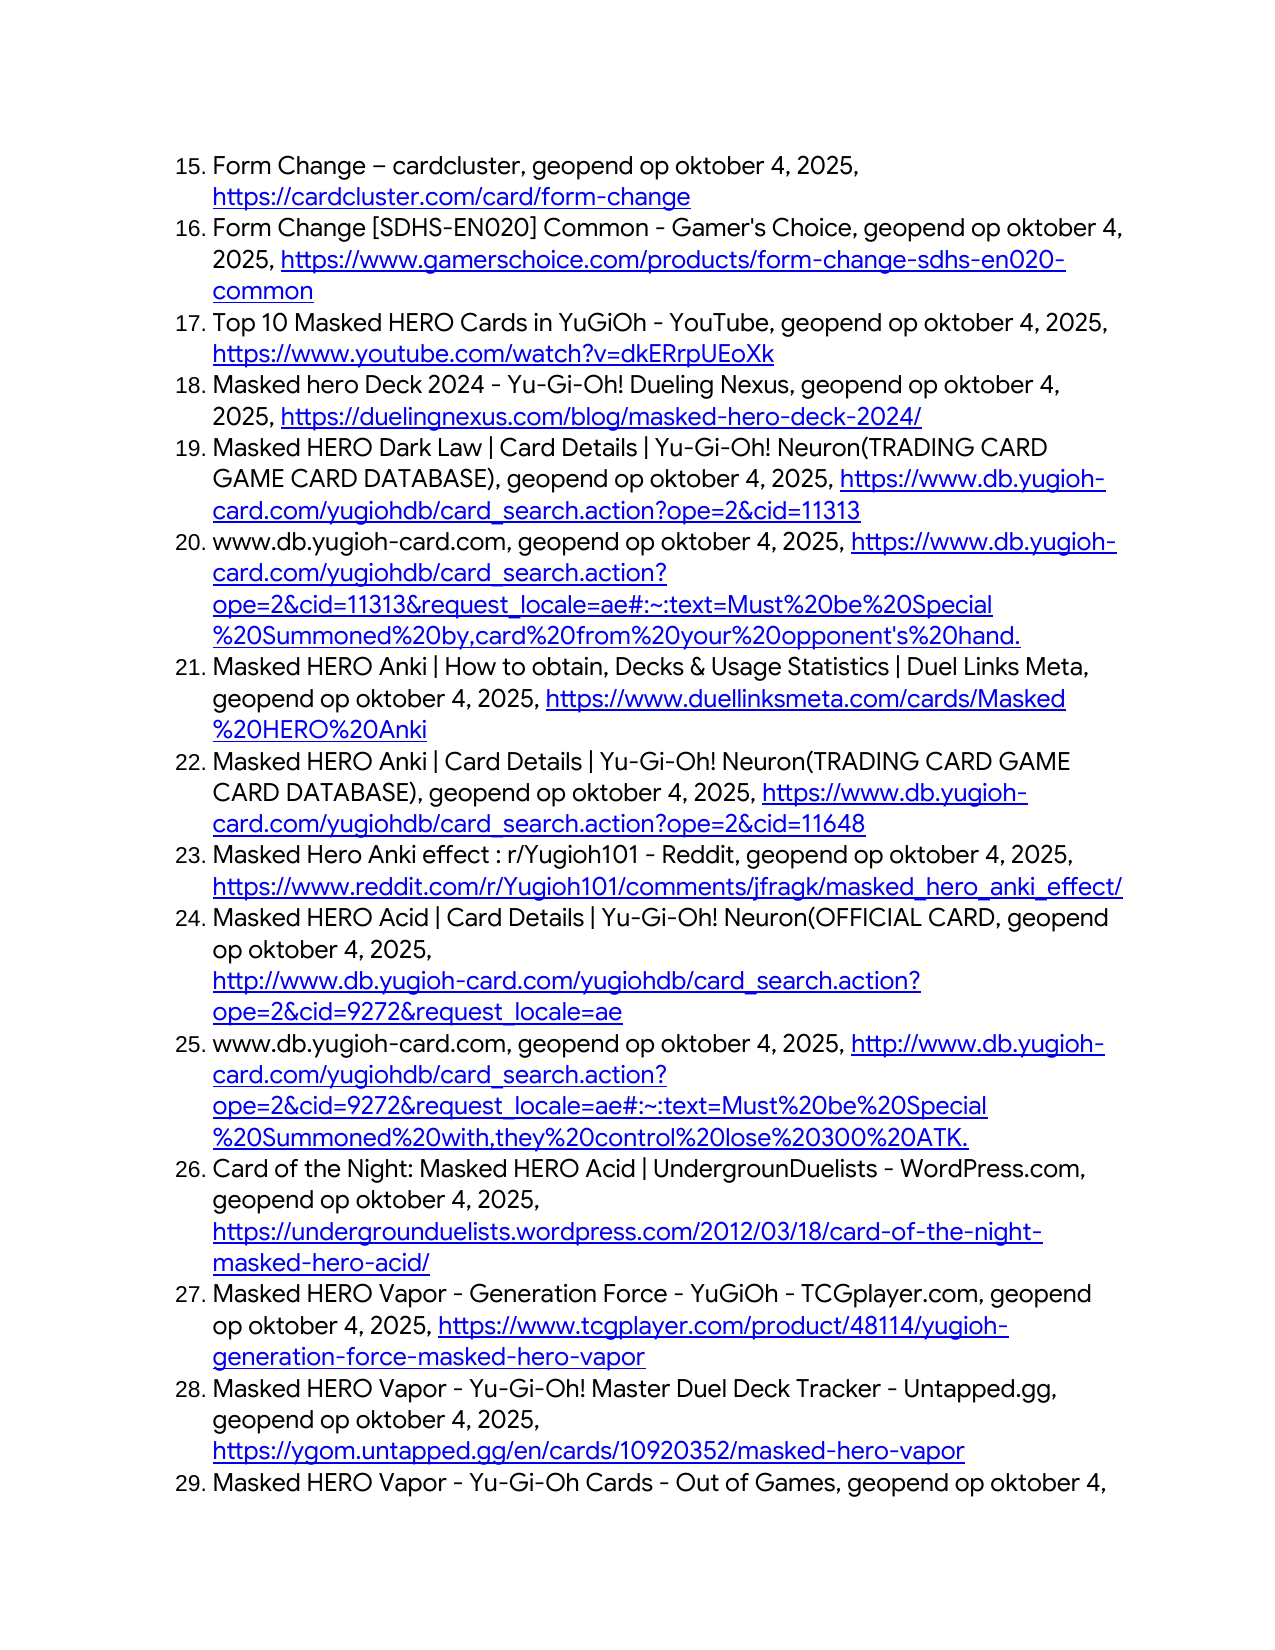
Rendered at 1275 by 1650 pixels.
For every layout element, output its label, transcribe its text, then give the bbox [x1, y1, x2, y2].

list Masked hero Deck 2024 - Yu-Gi-Oh! Dueling Nexus, geopend op oktober 4, 2025, https://duelingnexus.com/blog/masked-hero-deck-2024/ [175, 369, 1125, 432]
list Form Change [SDHS-EN020] Common - Gamer's Choice, geopend op oktober 4, 2025, https://www.gamerschoice.com/products/form-change-sdhs-en020-common [175, 213, 1125, 307]
list www.db.yugioh-card.com, geopend op oktober 4, 2025, http://www.db.yugioh-card.com/yugiohdb/card_search.action?ope=2&cid=9272&request_locale=ae#:~:text=Must%20be%20Special%20Summoned%20with,they%20control%20lose%20300%20ATK. [175, 1028, 1125, 1153]
list Masked HERO Vapor - Generation Force - YuGiOh - TCGplayer.com, geopend op oktober 4, 2025, https://www.tcgplayer.com/product/48114/yugioh-generation-force-masked-hero-vapor [175, 1279, 1125, 1373]
list Masked HERO Acid | Card Details | Yu-Gi-Oh! Neuron(OFFICIAL CARD, geopend op oktober 4, 2025, http://www.db.yugioh-card.com/yugiohdb/card_search.action?ope=2&cid=9272&request_locale=ae [175, 902, 1125, 1028]
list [175, 1467, 1125, 1498]
list Form Change – cardcluster, geopend op oktober 4, 2025, https://cardcluster.com/card/form-change [175, 150, 1125, 213]
list www.db.yugioh-card.com, geopend op oktober 4, 2025, https://www.db.yugioh-card.com/yugiohdb/card_search.action?ope=2&cid=11313&request_locale=ae#:~:text=Must%20be%20Special%20Summoned%20by,card%20from%20your%20opponent's%20hand. [175, 526, 1125, 652]
list Masked HERO Dark Law | Card Details | Yu-Gi-Oh! Neuron(TRADING CARD GAME CARD DATABASE), geopend op oktober 4, 2025, https://www.db.yugioh-card.com/yugiohdb/card_search.action?ope=2&cid=11313 [175, 432, 1125, 526]
list Masked HERO Vapor - Yu-Gi-Oh! Master Duel Deck Tracker - Untapped.gg, geopend op oktober 4, 2025, https://ygom.untapped.gg/en/cards/10920352/masked-hero-vapor [175, 1373, 1125, 1467]
list Card of the Night: Masked HERO Acid | UndergrounDuelists - WordPress.com, geopend op oktober 4, 2025, https://undergrounduelists.wordpress.com/2012/03/18/card-of-the-night-masked-hero-acid/ [175, 1153, 1125, 1279]
list Masked HERO Anki | How to obtain, Decks & Usage Statistics | Duel Links Meta, geopend op oktober 4, 2025, https://www.duellinksmeta.com/cards/Masked%20HERO%20Anki [175, 652, 1125, 746]
list Masked Hero Anki effect : r/Yugioh101 - Reddit, geopend op oktober 4, 2025, https://www.reddit.com/r/Yugioh101/comments/jfragk/masked_hero_anki_effect/ [175, 840, 1125, 902]
list Top 10 Masked HERO Cards in YuGiOh - YouTube, geopend op oktober 4, 2025, https://www.youtube.com/watch?v=dkERrpUEoXk [175, 307, 1125, 369]
list Masked HERO Anki | Card Details | Yu-Gi-Oh! Neuron(TRADING CARD GAME CARD DATABASE), geopend op oktober 4, 2025, https://www.db.yugioh-card.com/yugiohdb/card_search.action?ope=2&cid=11648 [175, 746, 1125, 840]
